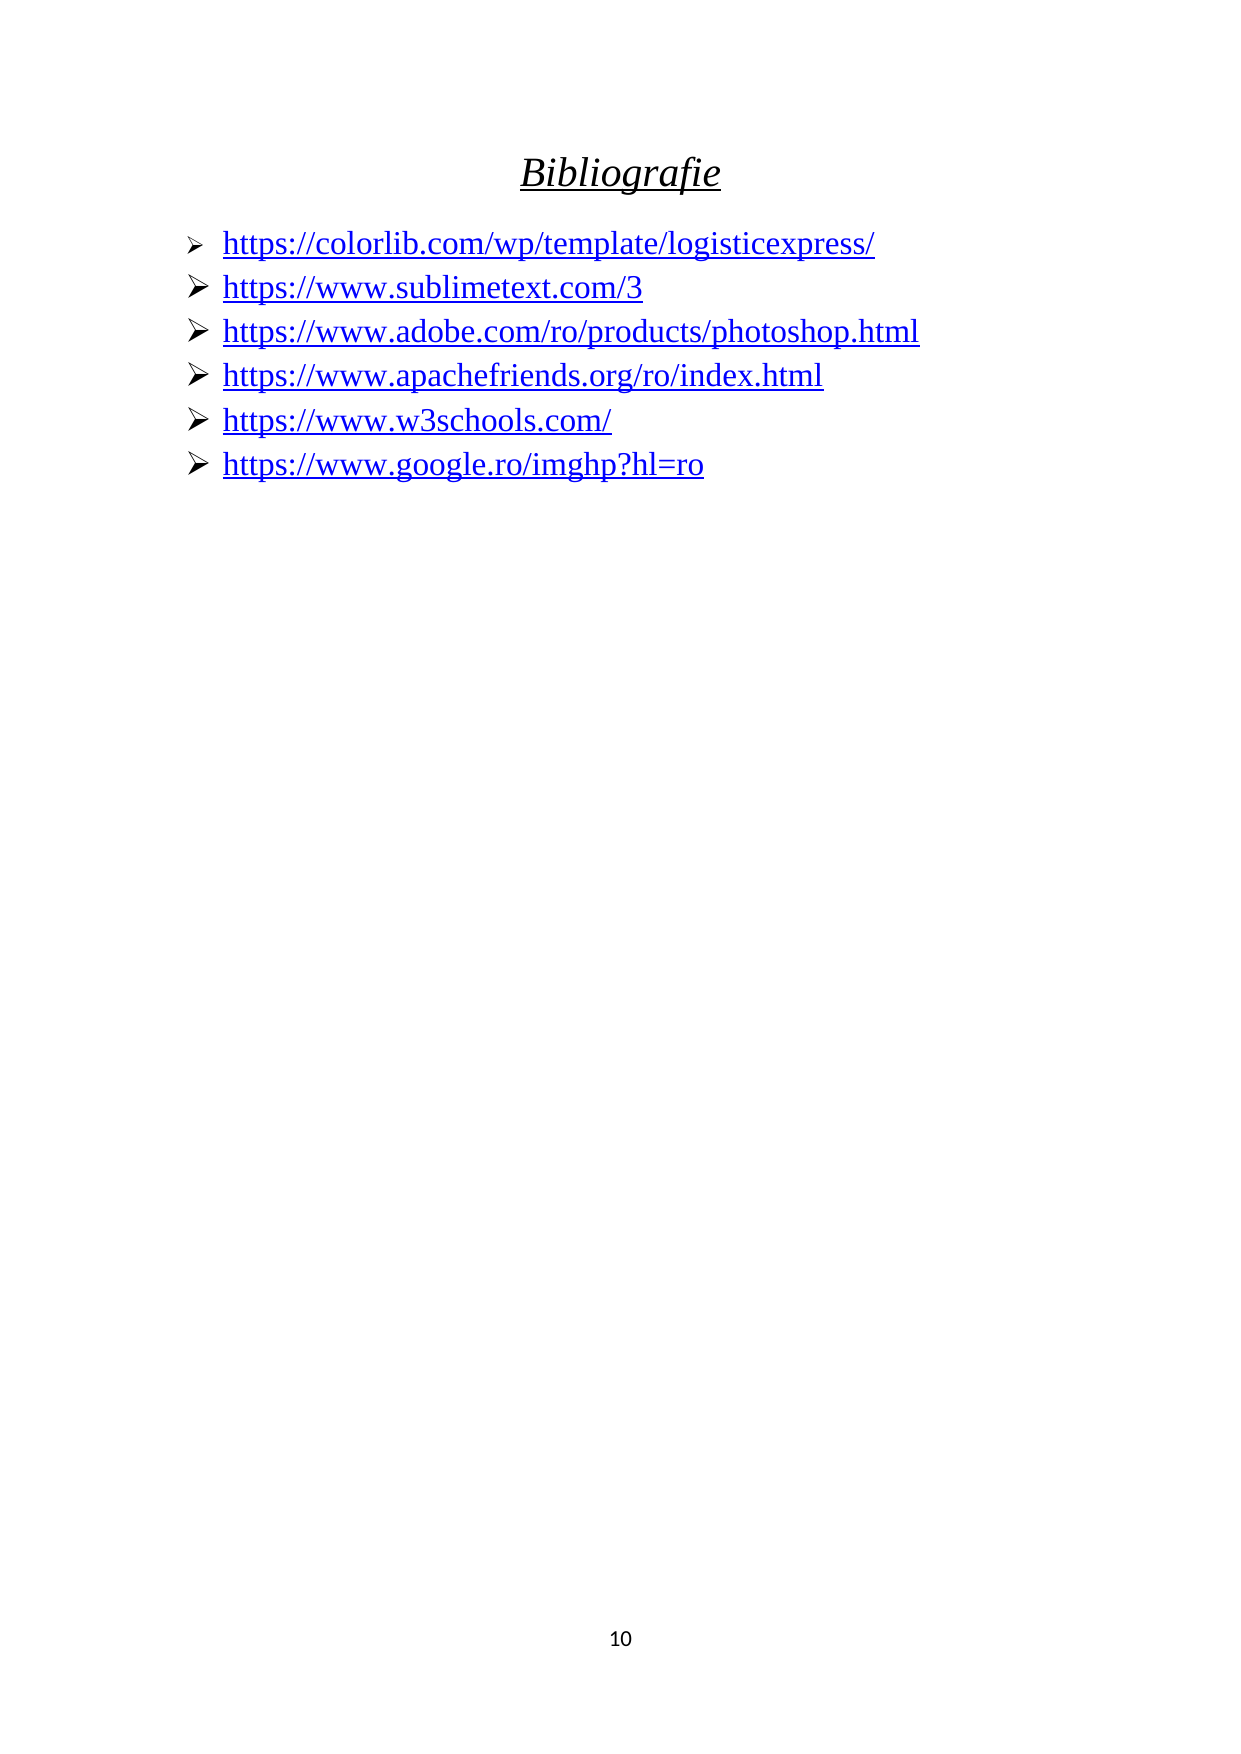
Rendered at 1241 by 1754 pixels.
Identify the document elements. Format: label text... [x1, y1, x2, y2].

list https://colorlib.com/wp/template/logisticexpress/ [185, 223, 1093, 262]
list https://www.w3schools.com/ [185, 400, 1093, 438]
text Bibliografie [148, 148, 1093, 196]
list https://www.google.ro/imghp?hl=ro [185, 444, 1093, 482]
list https://www.adobe.com/ro/products/photoshop.html [185, 312, 1093, 350]
list https://www.apachefriends.org/ro/index.html [185, 356, 1093, 394]
list https://www.sublimetext.com/3 [185, 268, 1093, 306]
